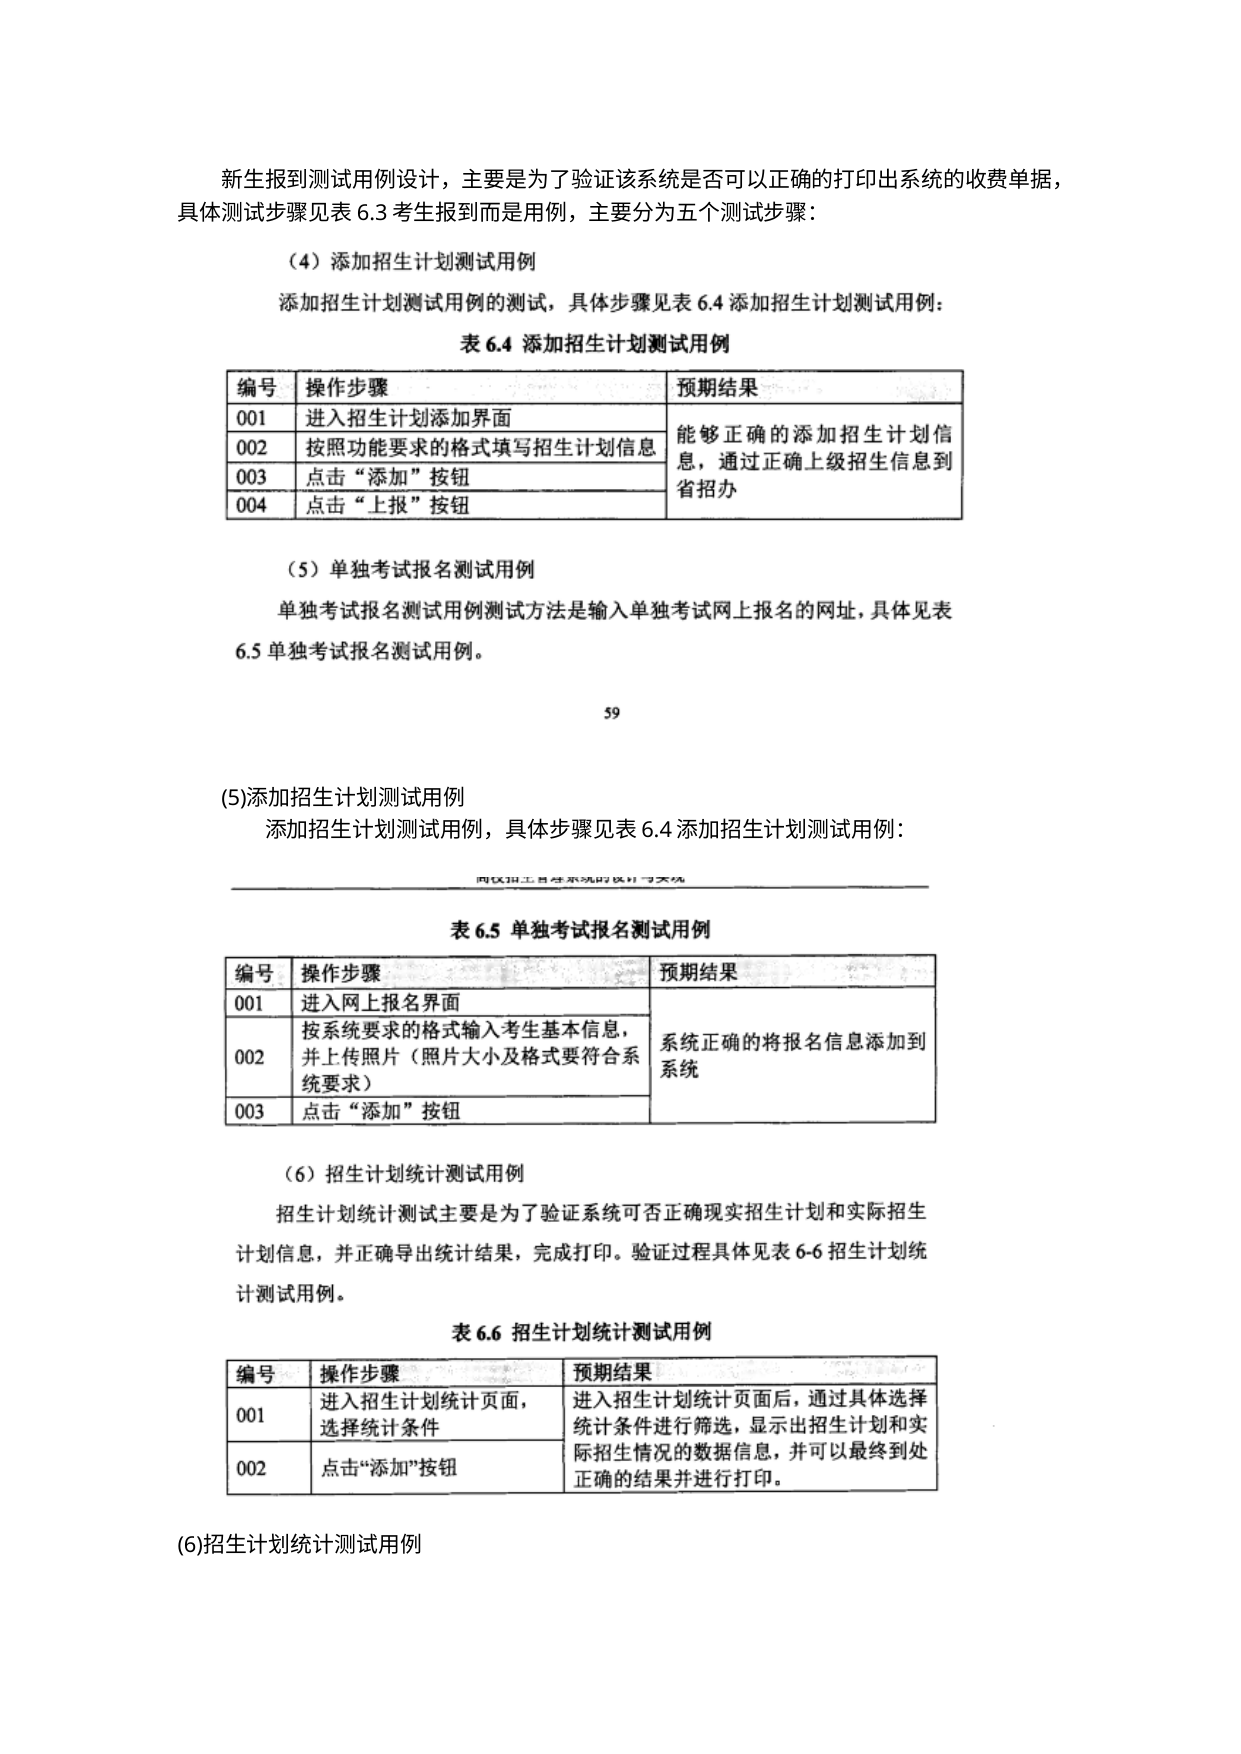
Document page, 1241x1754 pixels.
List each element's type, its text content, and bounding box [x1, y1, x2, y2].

text 新生报到测试用例设计，主要是为了验证该系统是否可以正确的打印出系统的收费单据，具体测试步骤见表6.3考生报到而是用例，主要分为五个测试步骤： [177, 162, 1087, 227]
text 添加招生计划测试用例，具体步骤见表6.4添加招生计划测试用例： [177, 812, 1087, 844]
picture [177, 227, 1043, 756]
text (6)招生计划统计测试用例 [177, 1527, 1087, 1559]
text (5)添加招生计划测试用例 [177, 779, 1087, 812]
picture [177, 877, 1043, 1508]
